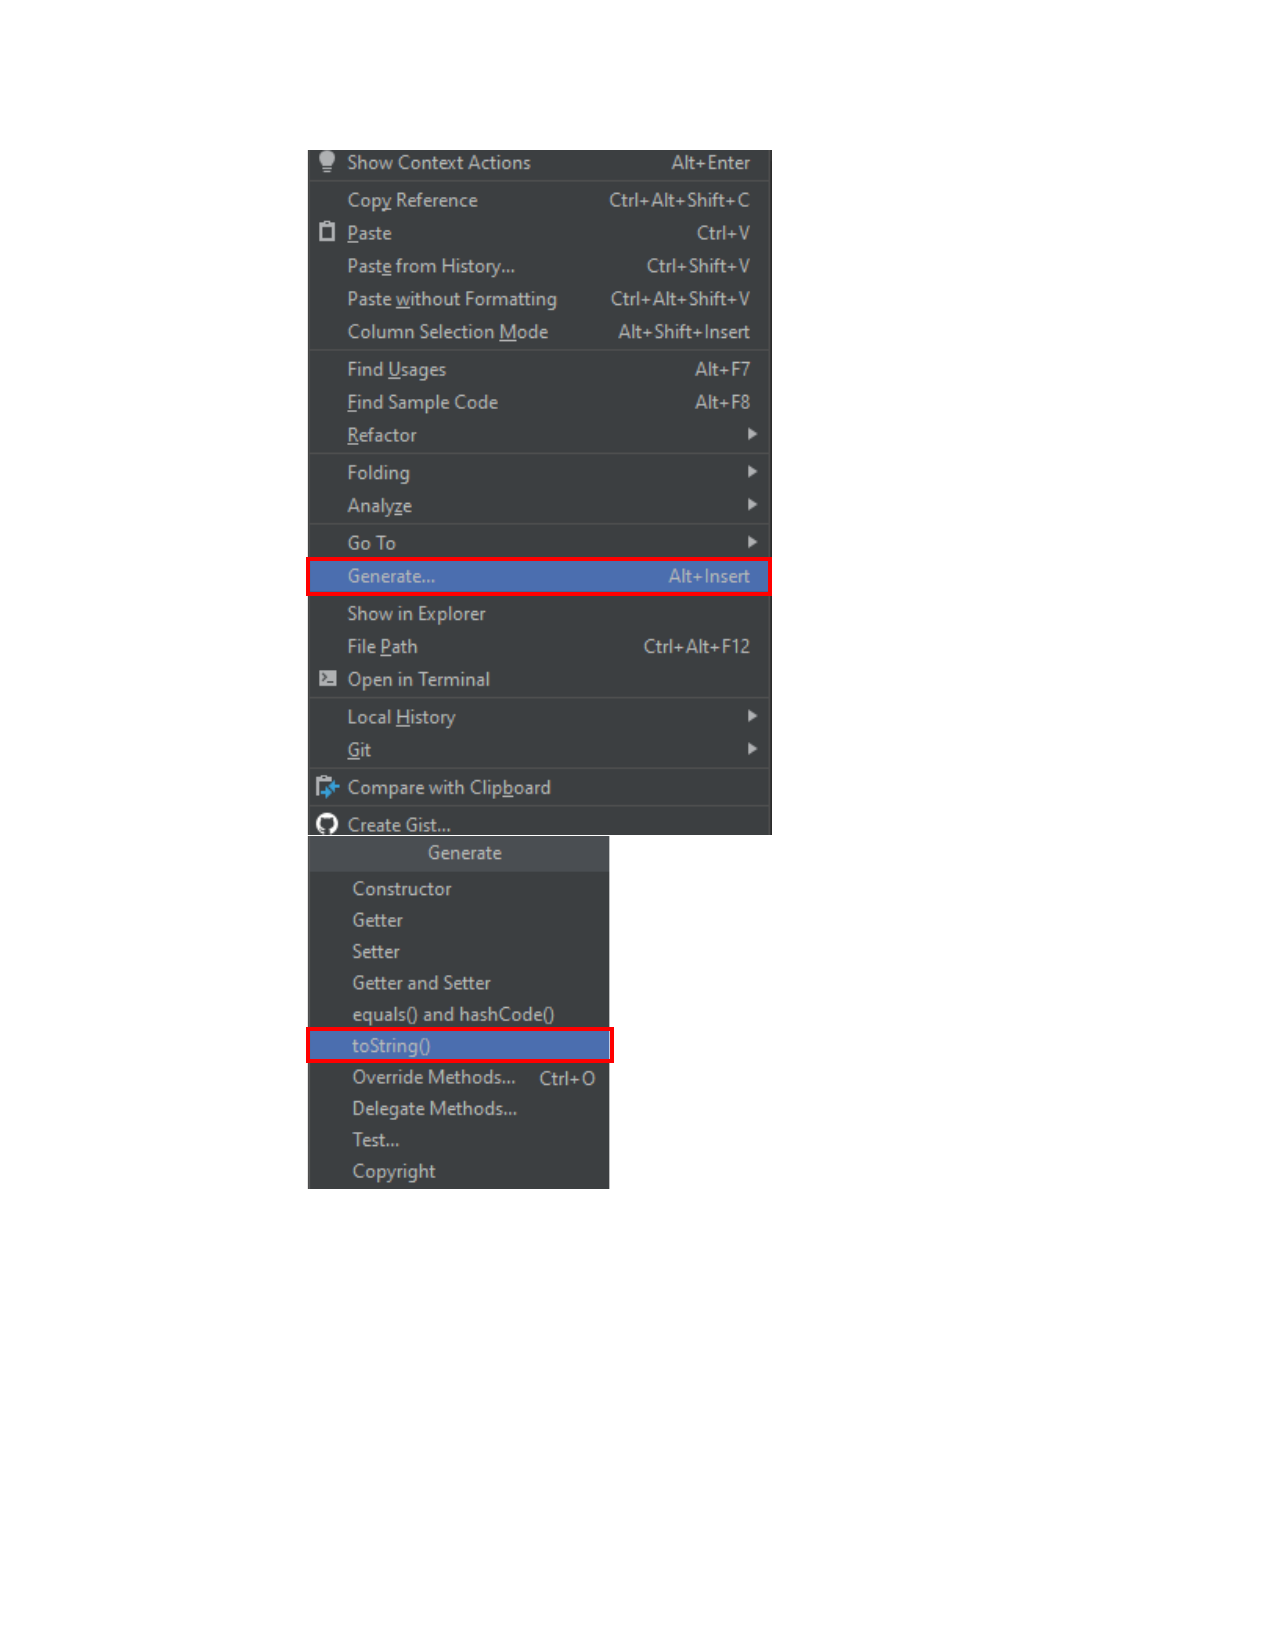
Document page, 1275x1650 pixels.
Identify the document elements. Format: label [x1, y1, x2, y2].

picture [307, 596, 772, 835]
picture [310, 1031, 610, 1059]
picture [307, 150, 772, 557]
picture [307, 1063, 610, 1189]
picture [307, 836, 610, 1027]
picture [310, 561, 768, 592]
